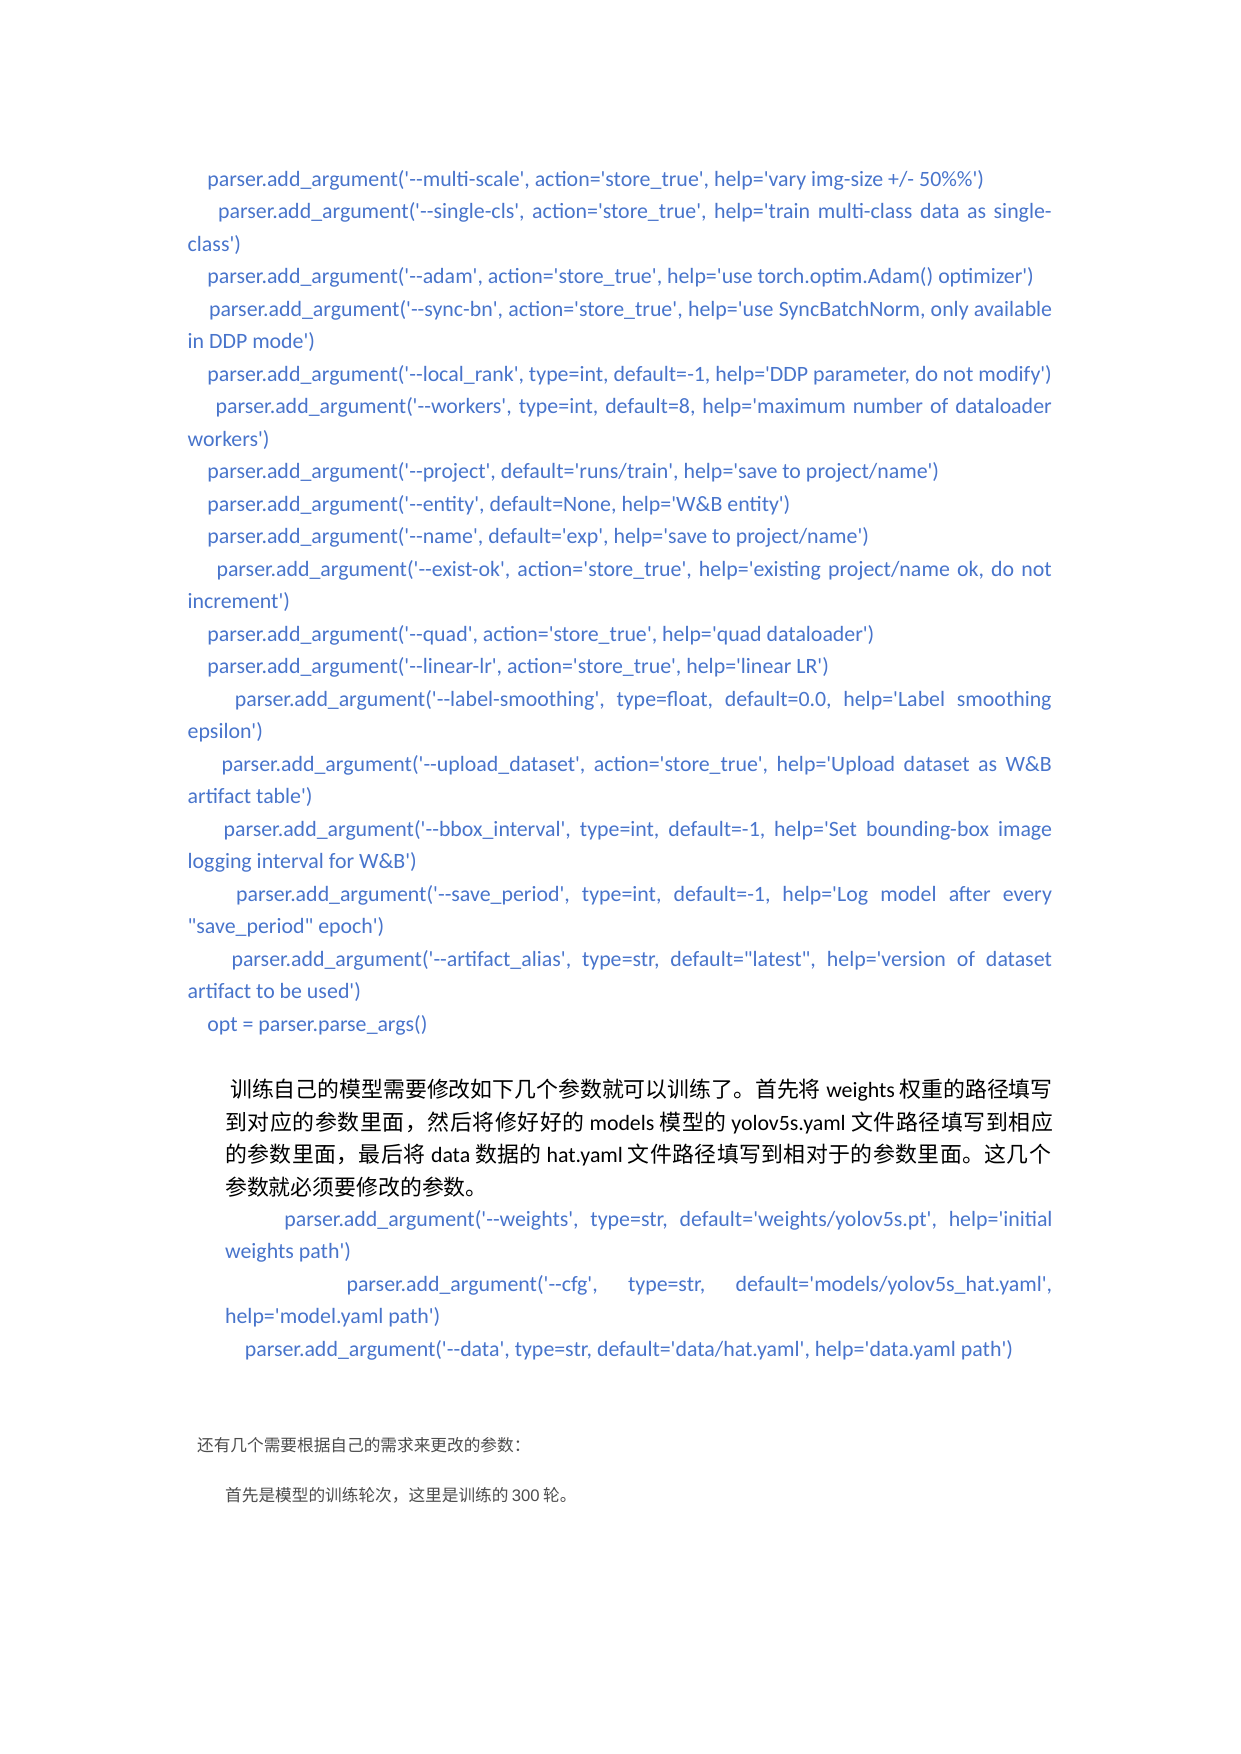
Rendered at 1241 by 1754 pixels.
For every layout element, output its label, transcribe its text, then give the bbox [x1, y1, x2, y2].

text parser.add_argument('--exist-ok', action='store_true', help='existing project/name ok, do not increment') [187, 552, 1053, 617]
text parser.add_argument('--label-smoothing', type=float, default=0.0, help='Label smoothing epsilon') [187, 682, 1053, 747]
text parser.add_argument('--sync-bn', action='store_true', help='use SyncBatchNorm, only available in DDP mode') [187, 292, 1053, 357]
text parser.add_argument('--project', default='runs/train', help='save to project/name') [187, 454, 1053, 487]
list parser.add_argument('--cfg', type=str, default='models/yolov5s_hat.yaml', help='model.yaml path') [225, 1267, 1053, 1332]
text parser.add_argument('--artifact_alias', type=str, default="latest", help='version of dataset artifact to be used') [187, 942, 1053, 1007]
list parser.add_argument('--data', type=str, default='data/hat.yaml', help='data.yaml path') [225, 1332, 1053, 1364]
text parser.add_argument('--adam', action='store_true', help='use torch.optim.Adam() optimizer') [187, 259, 1053, 292]
text parser.add_argument('--name', default='exp', help='save to project/name') [187, 519, 1053, 552]
text parser.add_argument('--upload_dataset', action='store_true', help='Upload dataset as W&B artifact table') [187, 747, 1053, 812]
text parser.add_argument('--linear-lr', action='store_true', help='linear LR') [187, 649, 1053, 682]
text parser.add_argument('--local_rank', type=int, default=-1, help='DDP parameter, do not modify') [187, 357, 1053, 389]
text 还有几个需要根据自己的需求来更改的参数： [187, 1429, 1053, 1462]
text parser.add_argument('--workers', type=int, default=8, help='maximum number of dataloader workers') [187, 389, 1053, 454]
text parser.add_argument('--single-cls', action='store_true', help='train multi-class data as single-class') [187, 194, 1053, 259]
text parser.add_argument('--entity', default=None, help='W&B entity') [187, 487, 1053, 519]
text parser.add_argument('--bbox_interval', type=int, default=-1, help='Set bounding-box image logging interval for W&B') [187, 812, 1053, 877]
list 训练自己的模型需要修改如下几个参数就可以训练了。首先将weights权重的路径填写到对应的参数里面，然后将修好好的models模型的yolov5s.yaml文件路径填写到相应的参数里面，最后将data数据的hat.yaml文件路径填写到相对于的参数里面。这几个参数就必须要修改的参数。 [225, 1072, 1053, 1202]
text parser.add_argument('--quad', action='store_true', help='quad dataloader') [187, 617, 1053, 649]
text parser.add_argument('--multi-scale', action='store_true', help='vary img-size +/- 50%%') [187, 162, 1053, 194]
list parser.add_argument('--weights', type=str, default='weights/yolov5s.pt', help='initial weights path') [225, 1202, 1053, 1267]
text 首先是模型的训练轮次，这里是训练的300轮。 [187, 1479, 1053, 1511]
text opt = parser.parse_args() [187, 1007, 1053, 1039]
text parser.add_argument('--save_period', type=int, default=-1, help='Log model after every "save_period" epoch') [187, 877, 1053, 942]
